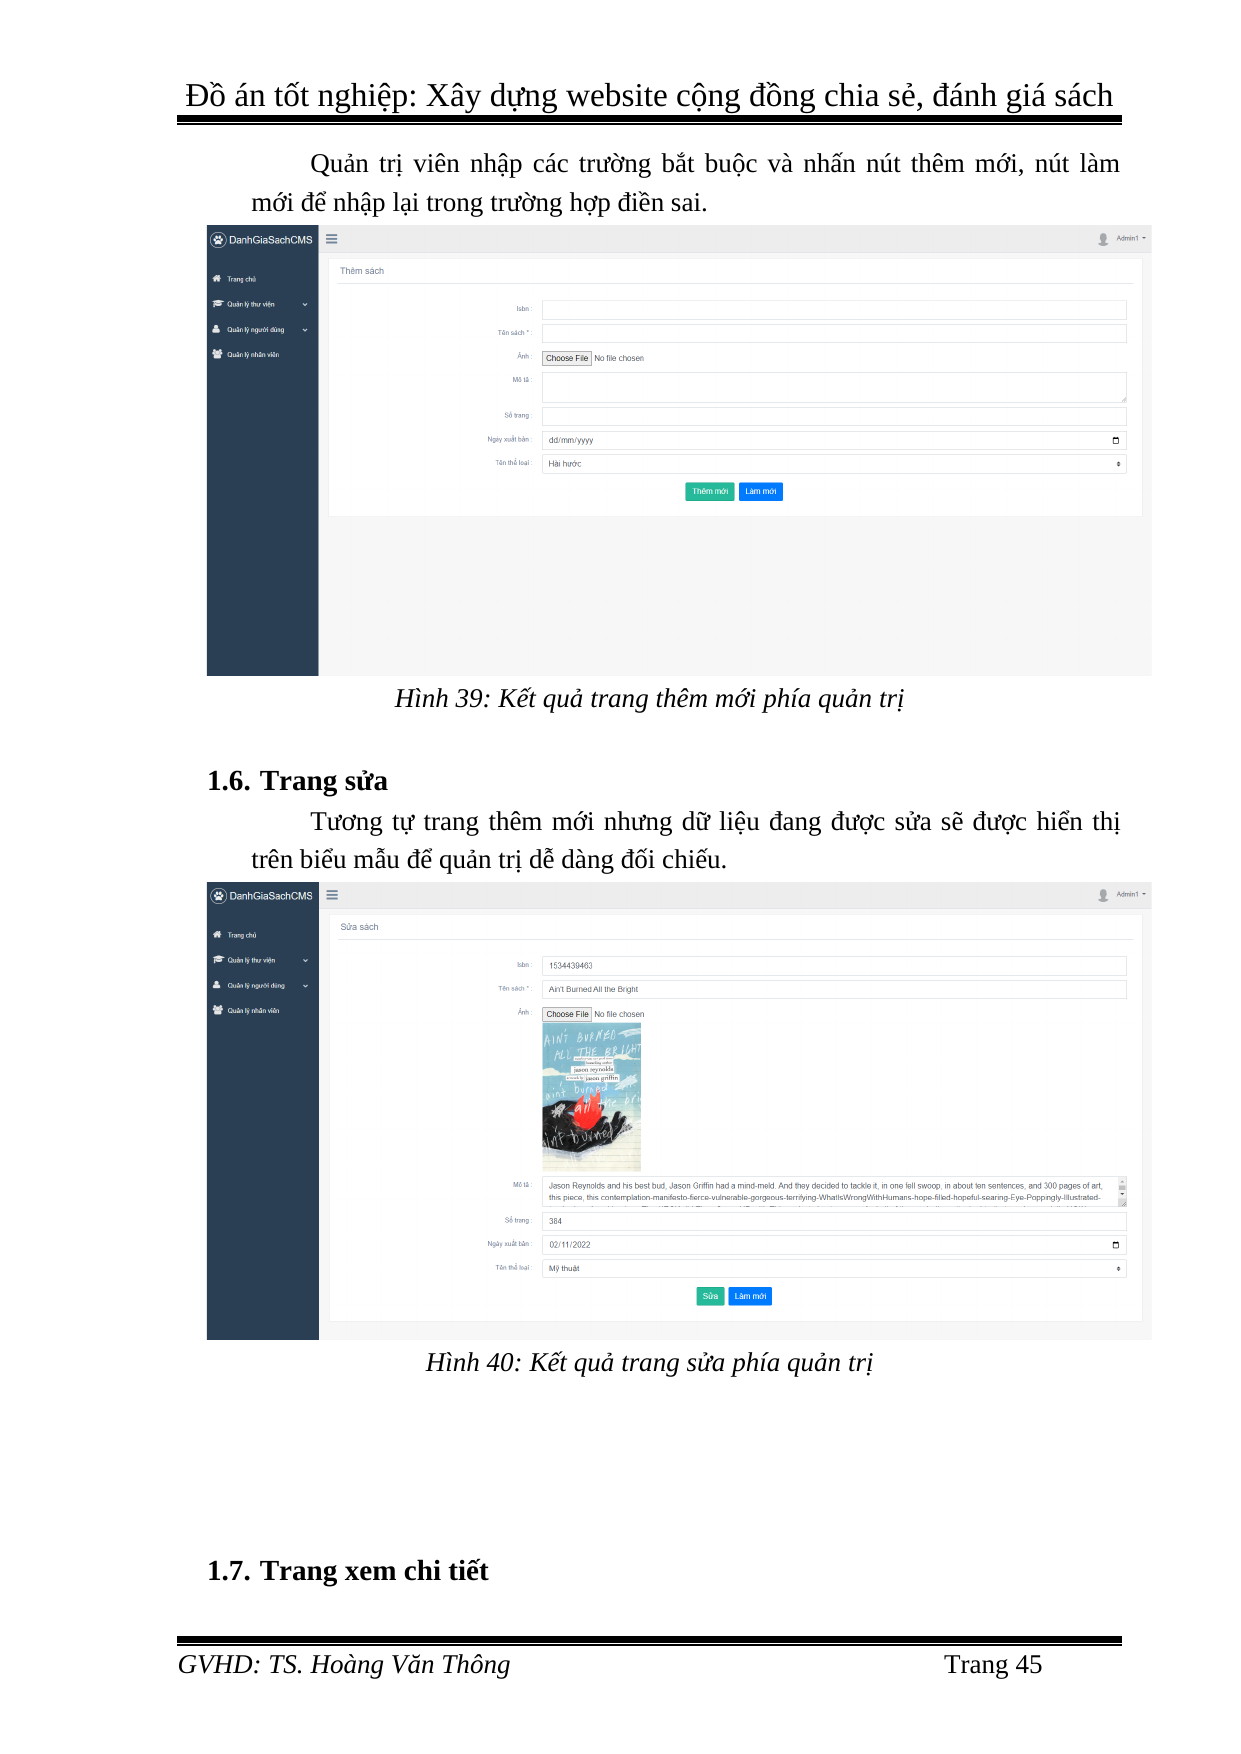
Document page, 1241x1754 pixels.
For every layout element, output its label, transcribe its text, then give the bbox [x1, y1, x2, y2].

list Trang sửa [207, 763, 1122, 796]
list Quản trị viên nhập các trường bắt buộc và nhấn nút thêm mới, nút làm mới để nhập lại trong trường hợp điền sai. [251, 148, 1122, 218]
list Tương tự trang thêm mới nhưng dữ liệu đang được sửa sẽ được hiển thị trên biểu mẫu để quản trị dễ dàng đối chiếu. [251, 805, 1122, 875]
list Hình 39: Kết quả trang thêm mới phía quản trị [177, 682, 1122, 713]
list Hình 40: Kết quả trang sửa phía quản trị [177, 1346, 1122, 1377]
picture [206, 882, 1152, 1340]
picture [206, 225, 1152, 676]
list Trang xem chi tiết [207, 1553, 1122, 1586]
